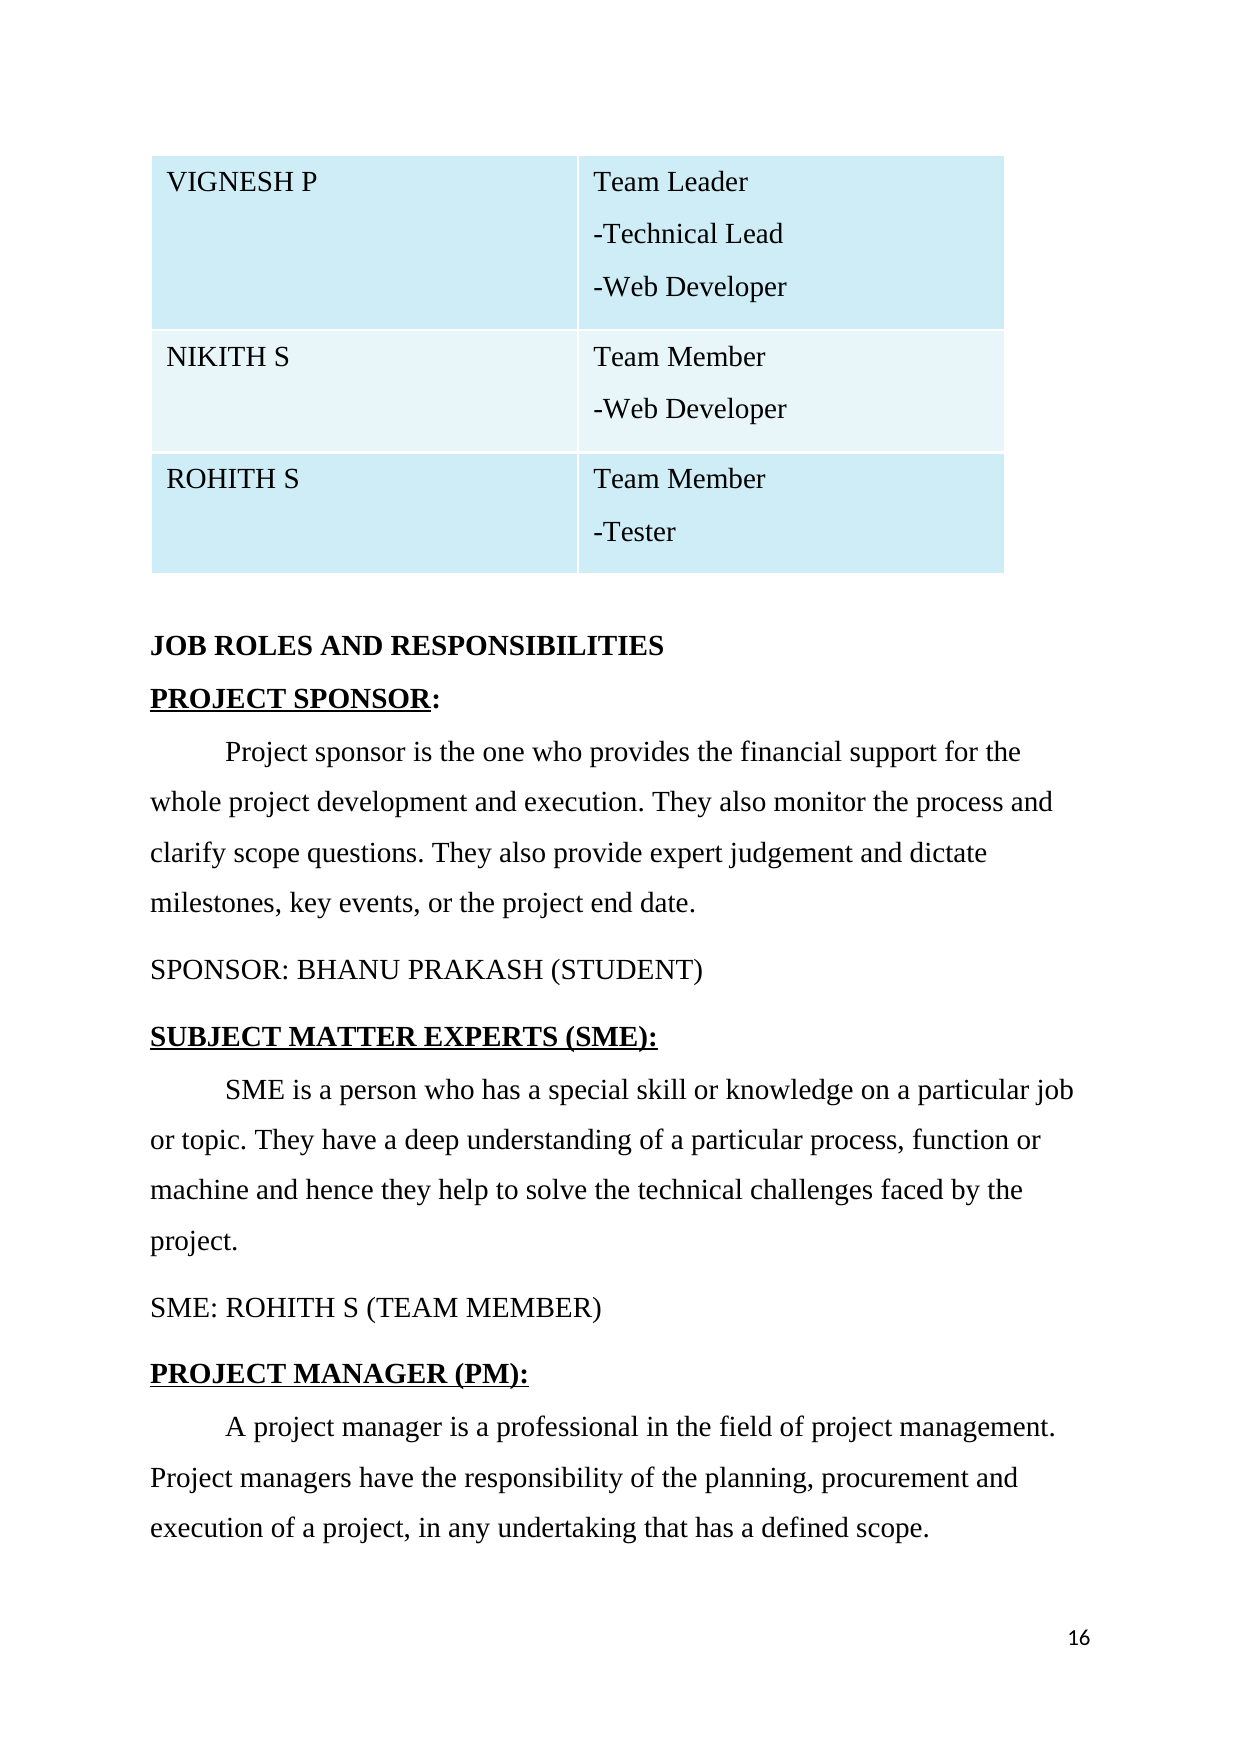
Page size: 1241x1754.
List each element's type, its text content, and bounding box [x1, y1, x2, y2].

text JOB ROLES AND RESPONSIBILITIES [150, 628, 1090, 662]
text PROJECT SPONSOR: [150, 681, 1090, 715]
table_cell NIKITH S [152, 331, 577, 451]
text SME: ROHITH S (TEAM MEMBER) [150, 1290, 1090, 1323]
table_cell Team Leader -Technical Lead -Web Developer [579, 156, 1004, 329]
table_cell Team Member -Tester [579, 454, 1004, 573]
table_cell Team Member -Web Developer [579, 331, 1004, 451]
text SUBJECT MATTER EXPERTS (SME): [150, 1019, 1090, 1052]
text A project manager is a professional in the field of project management. Project managers have the responsibility of the planning, procurement and execution of a project, in any undertaking that has a defined scope. [150, 1409, 1090, 1544]
text Project sponsor is the one who provides the financial support for the whole project development and execution. They also monitor the process and clarify scope questions. They also provide expert judgement and dictate milestones, key events, or the project end date. [150, 734, 1090, 918]
table_cell VIGNESH P [152, 156, 577, 329]
text PROJECT MANAGER (PM): [150, 1357, 1090, 1390]
text SME is a person who has a special skill or knowledge on a particular job or topic. They have a deep understanding of a particular process, function or machine and hence they help to solve the technical challenges faced by the project. [150, 1072, 1090, 1256]
table_cell ROHITH S [152, 454, 577, 573]
text SPONSOR: BHANU PRAKASH (STUDENT) [150, 952, 1090, 986]
